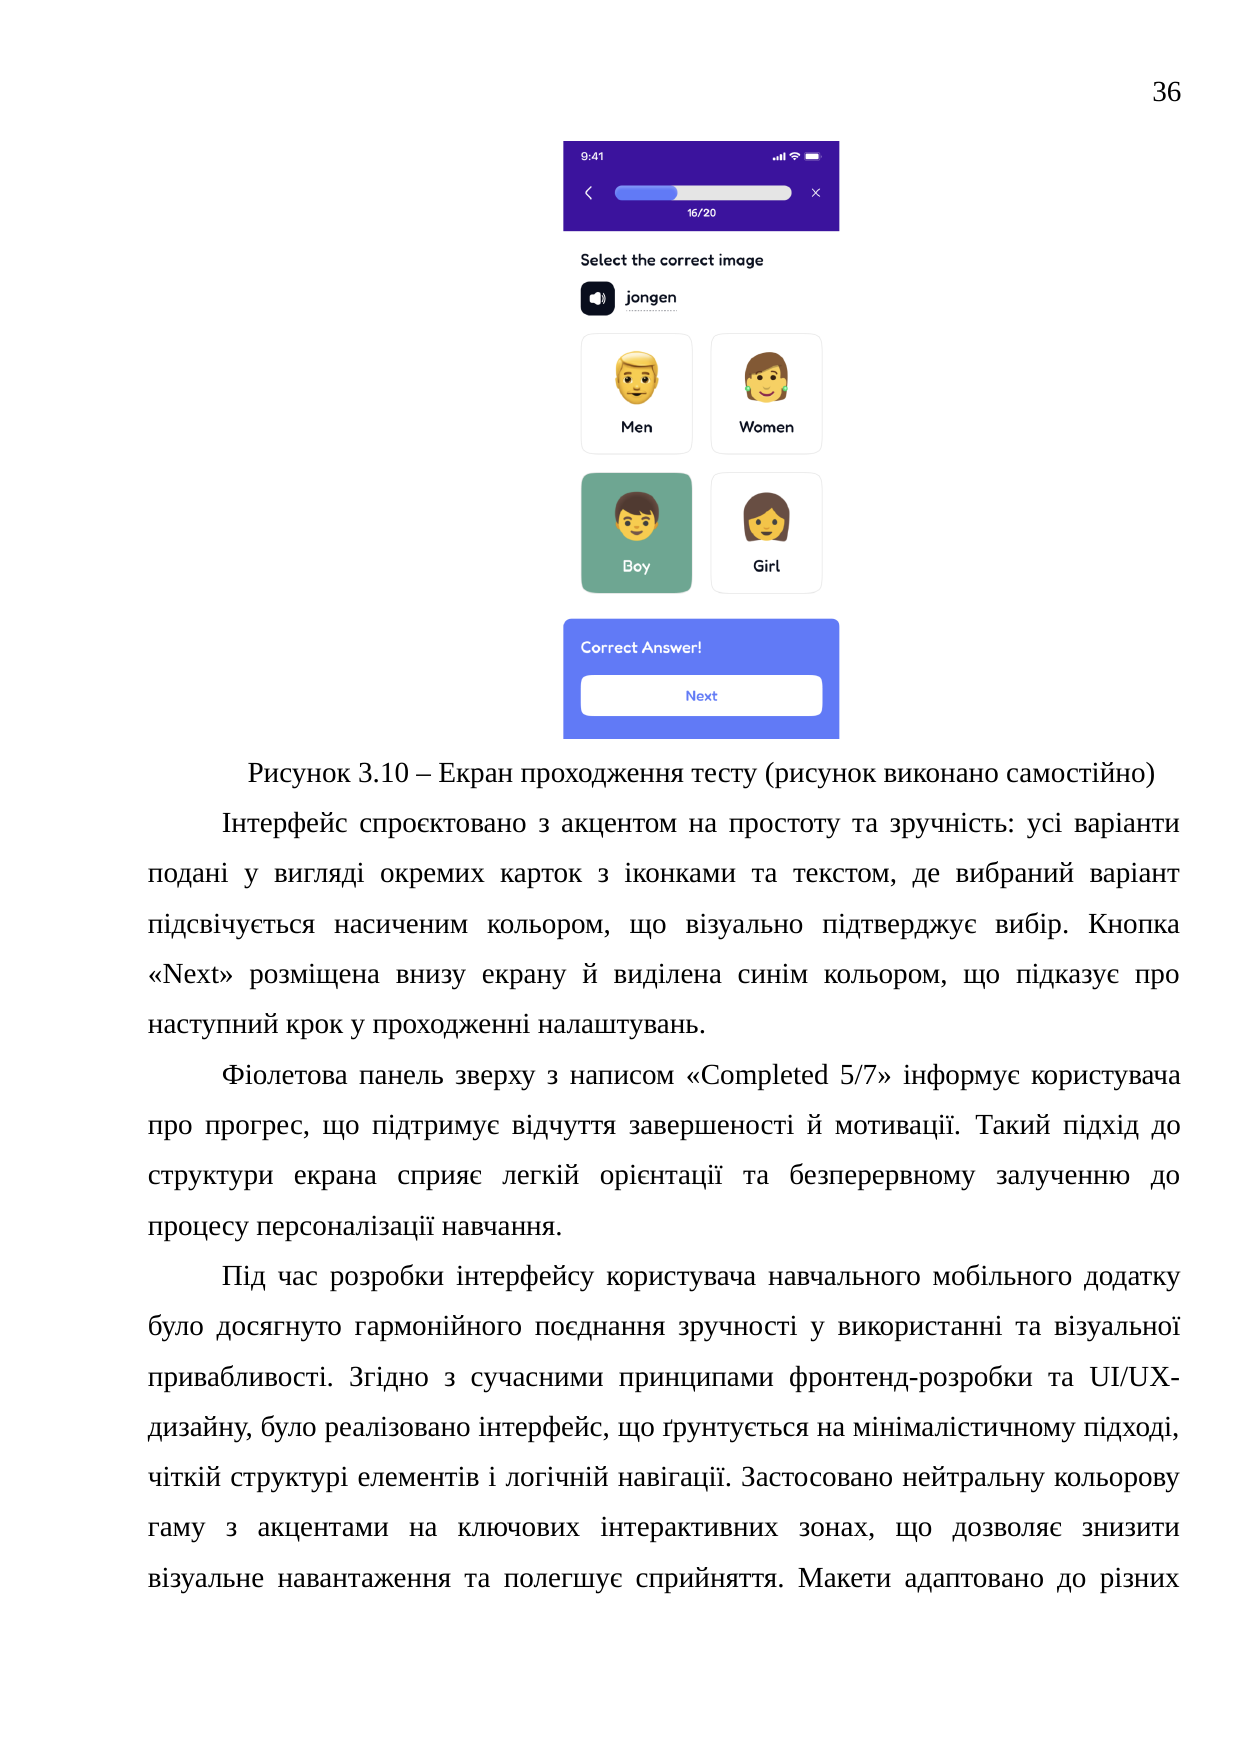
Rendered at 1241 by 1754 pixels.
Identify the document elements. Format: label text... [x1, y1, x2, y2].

text Інтерфейс спроєктовано з акцентом на простоту та зручність: усі варіанти подані у вигляді окремих карток з іконками та текстом, де вибраний варіант підсвічується насиченим кольором, що візуально підтверджує вибір. Кнопка «Next» розміщена внизу екрану й виділена синім кольором, що підказує про наступний крок у проходженні налаштувань. [148, 805, 1181, 1040]
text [148, 1258, 1181, 1593]
text Рисунок 3.10 – Екран проходження тесту (рисунок виконано самостійно) [148, 755, 1181, 788]
text Фіолетова панель зверху з написом «Completed 5/7» інформує користувача про прогрес, що підтримує відчуття завершеності й мотивації. Такий підхід до структури екрана сприяє легкій орієнтації та безперервному залученню до процесу персоналізації навчання. [148, 1057, 1181, 1241]
picture [563, 141, 840, 739]
